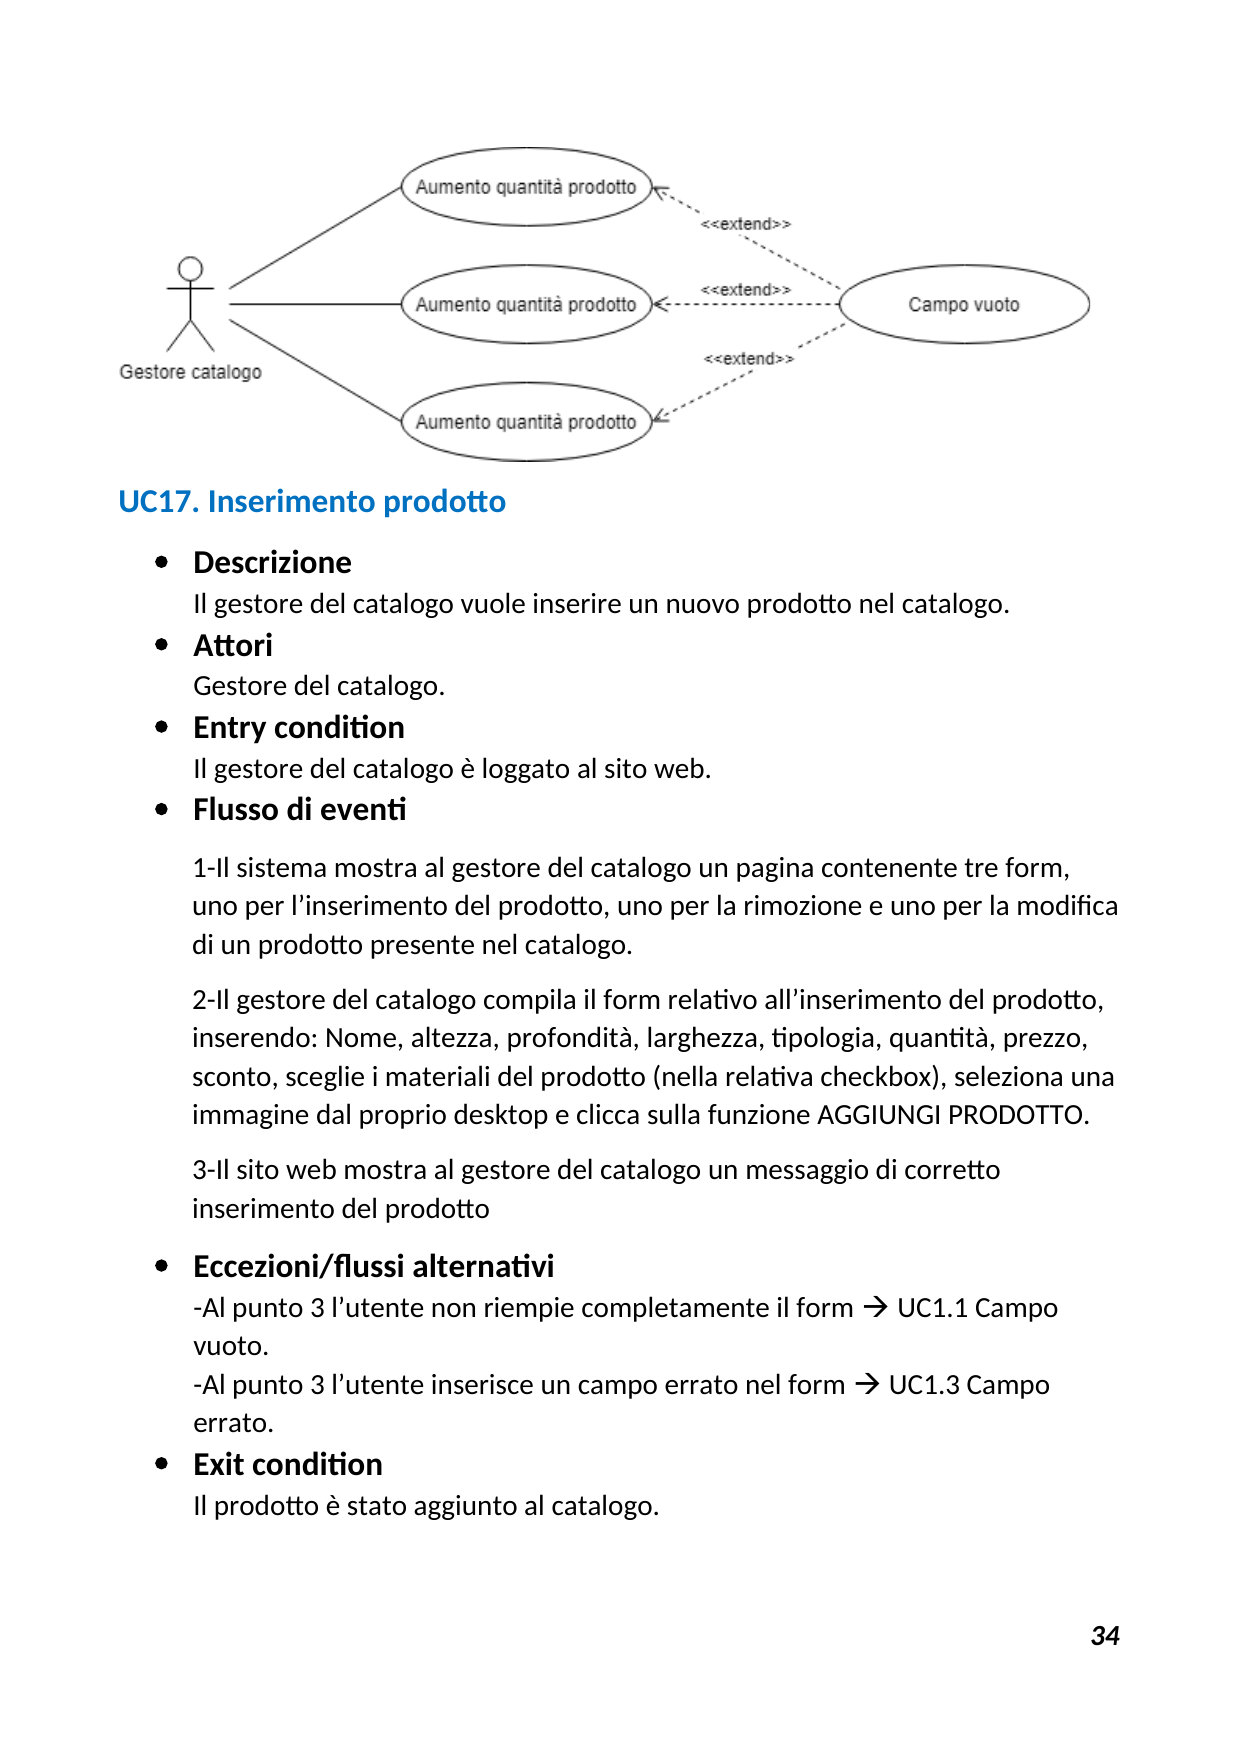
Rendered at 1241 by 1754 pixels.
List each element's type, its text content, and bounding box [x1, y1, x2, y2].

text UC17. Inserimento prodotto [118, 481, 1122, 521]
picture [118, 147, 1091, 462]
list -Al punto 3 l’utente non riempie completamente il form UC1.1 Campo vuoto. [193, 1289, 1122, 1363]
list Il prodotto è stato aggiunto al catalogo. [193, 1487, 1122, 1522]
list Exit condition [156, 1443, 1122, 1483]
list Il gestore del catalogo vuole inserire un nuovo prodotto nel catalogo. [193, 585, 1122, 621]
list -Al punto 3 l’utente inserisce un campo errato nel form UC1.3 Campo errato. [193, 1366, 1122, 1440]
text 2-Il gestore del catalogo compila il form relativo all’inserimento del prodotto, inserendo: Nome, altezza, profondità, larghezza, tipologia, quantità, prezzo, sconto, sceglie i materiali del prodotto (nella relativa checkbox), seleziona una immagine dal proprio desktop e clicca sulla funzione AGGIUNGI PRODOTTO. [192, 981, 1122, 1132]
list Eccezioni/flussi alternativi [156, 1245, 1122, 1286]
list Flusso di eventi [156, 788, 1122, 829]
list Entry condition [156, 706, 1122, 747]
list Il gestore del catalogo è loggato al sito web. [193, 750, 1122, 786]
list Gestore del catalogo. [193, 667, 1122, 703]
list Attori [156, 623, 1122, 664]
text 3-Il sito web mostra al gestore del catalogo un messaggio di corretto inserimento del prodotto [192, 1151, 1122, 1225]
list Descrizione [156, 541, 1122, 582]
text 1-Il sistema mostra al gestore del catalogo un pagina contenente tre form, uno per l’inserimento del prodotto, uno per la rimozione e uno per la modifica di un prodotto presente nel catalogo. [192, 849, 1122, 961]
